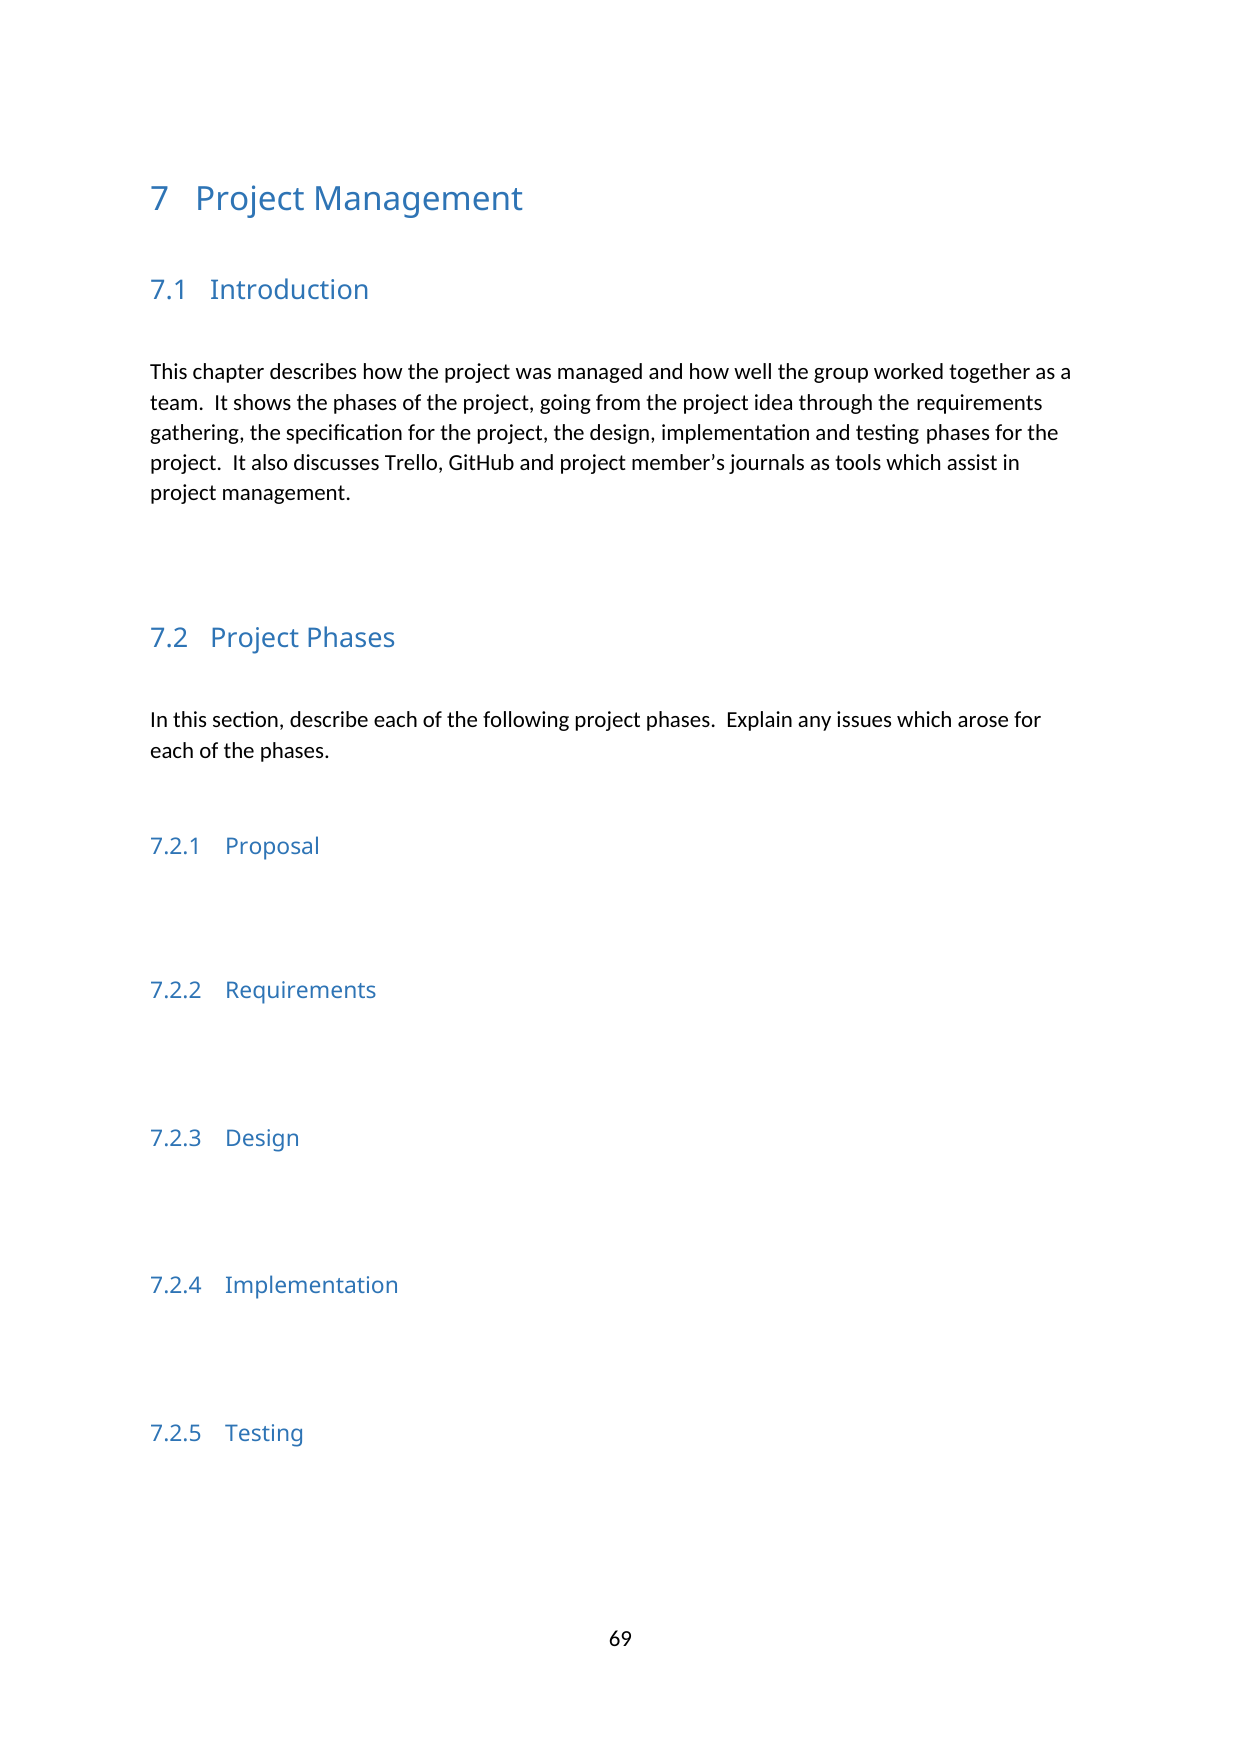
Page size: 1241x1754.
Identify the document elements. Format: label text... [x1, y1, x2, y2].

subtitle Project Management [150, 175, 1090, 220]
subtitle Project Phases [150, 619, 1090, 656]
subtitle Proposal [150, 829, 1090, 861]
subtitle Introduction [150, 271, 1090, 308]
text In this section, describe each of the following project phases. Explain any issues which arose for each of the phases. [150, 706, 1090, 764]
text This chapter describes how the project was managed and how well the group worked together as a team. It shows the phases of the project, going from the project idea through the requirements gathering, the specification for the project, the design, implementation and testing phases for the project. It also discusses Trello, GitHub and project member’s journals as tools which assist in project management. [150, 357, 1090, 506]
subtitle Testing [150, 1417, 1090, 1448]
subtitle Implementation [150, 1269, 1090, 1300]
subtitle Design [150, 1121, 1090, 1153]
subtitle Requirements [150, 974, 1090, 1005]
